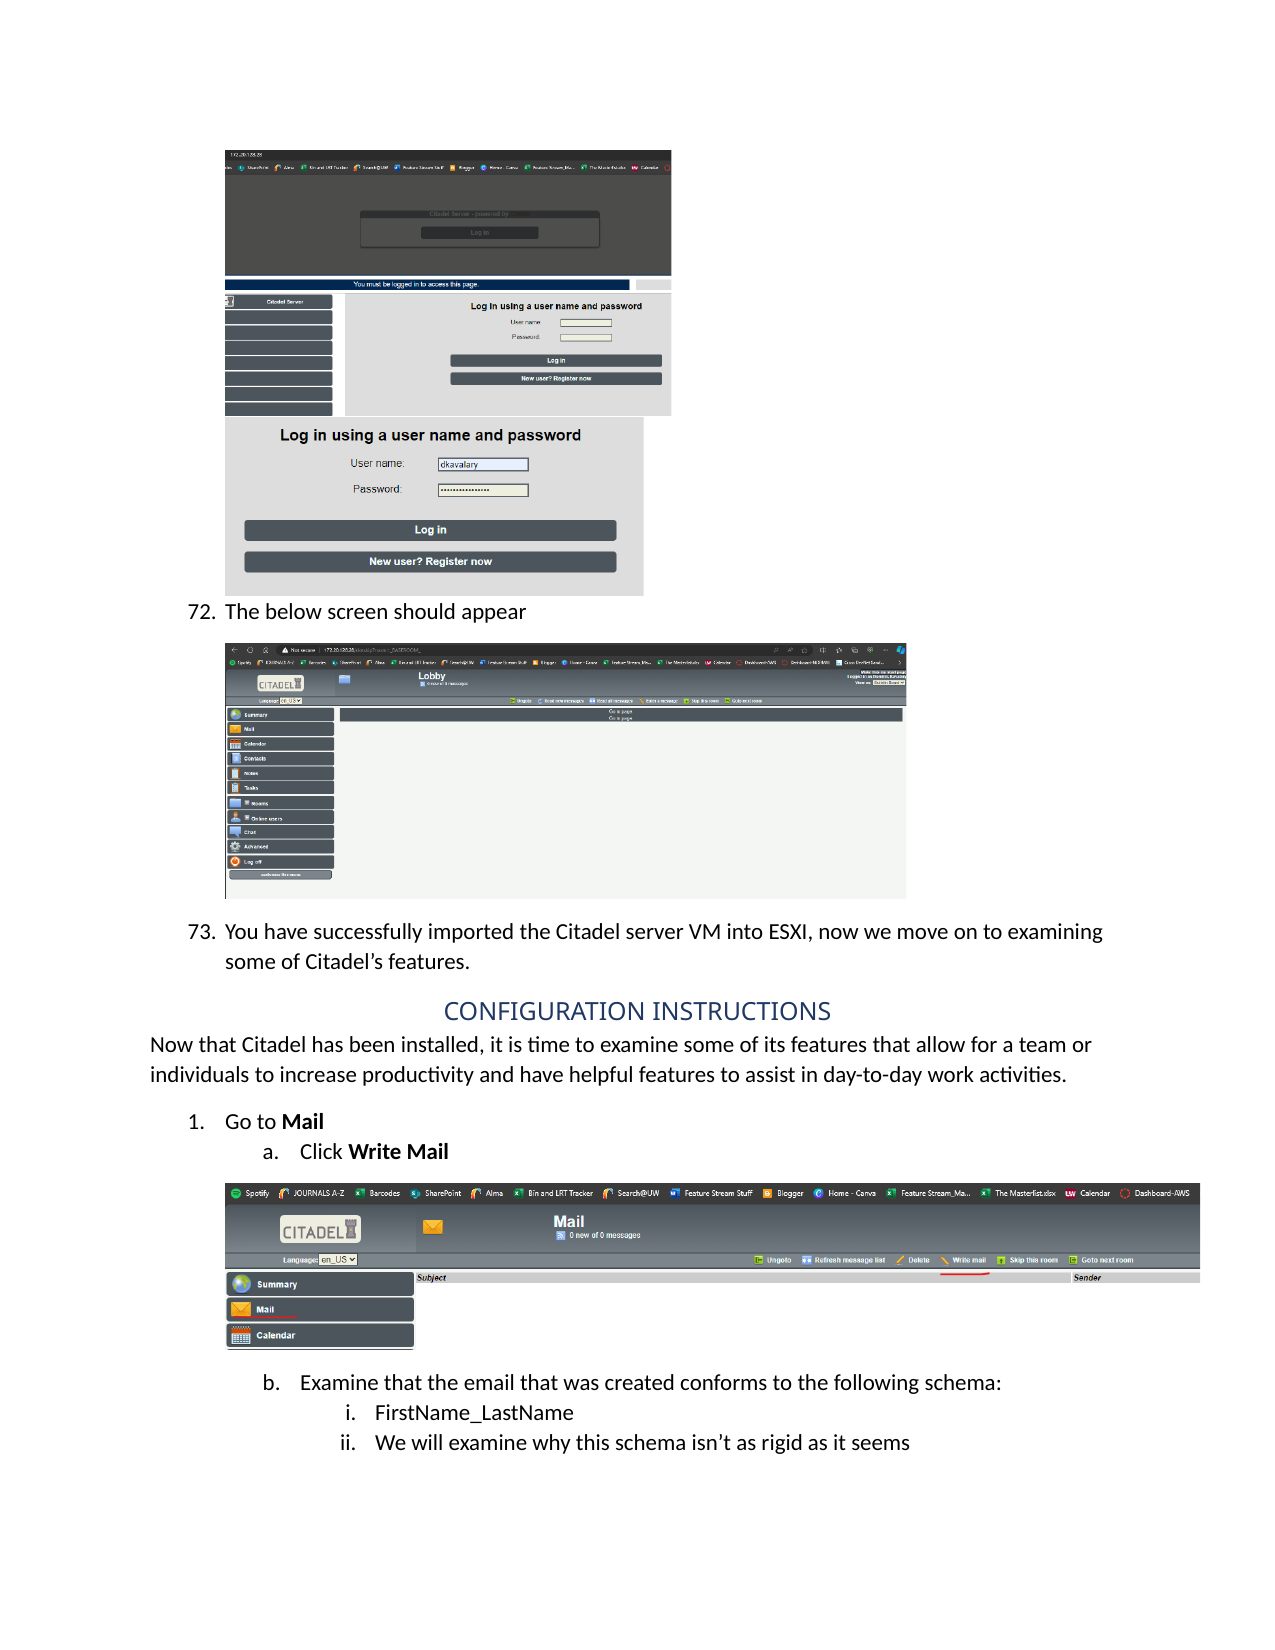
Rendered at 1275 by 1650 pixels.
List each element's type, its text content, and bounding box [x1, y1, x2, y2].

picture [225, 417, 644, 596]
subtitle CONFIGURATION INSTRUCTIONS [150, 993, 1125, 1027]
list Examine that the email that was created conforms to the following schema: [262, 1368, 1125, 1396]
list FirstName_LastName [356, 1398, 1125, 1426]
list You have successfully imported the Citadel server VM into ESXI, now we move on to examining some of Citadel’s features. [187, 917, 1125, 975]
list The below screen should appear [187, 597, 1125, 625]
picture [225, 150, 672, 416]
list Go to Mail [187, 1107, 1125, 1135]
picture [225, 1183, 1200, 1350]
list Click Write Mail [262, 1137, 1125, 1165]
text Now that Citadel has been installed, it is time to examine some of its features that allow for a team or individuals to increase productivity and have helpful features to assist in day-to-day work activities. [150, 1030, 1125, 1088]
picture [225, 643, 907, 899]
list We will examine why this schema isn’t as rigid as it seems [356, 1428, 1125, 1456]
